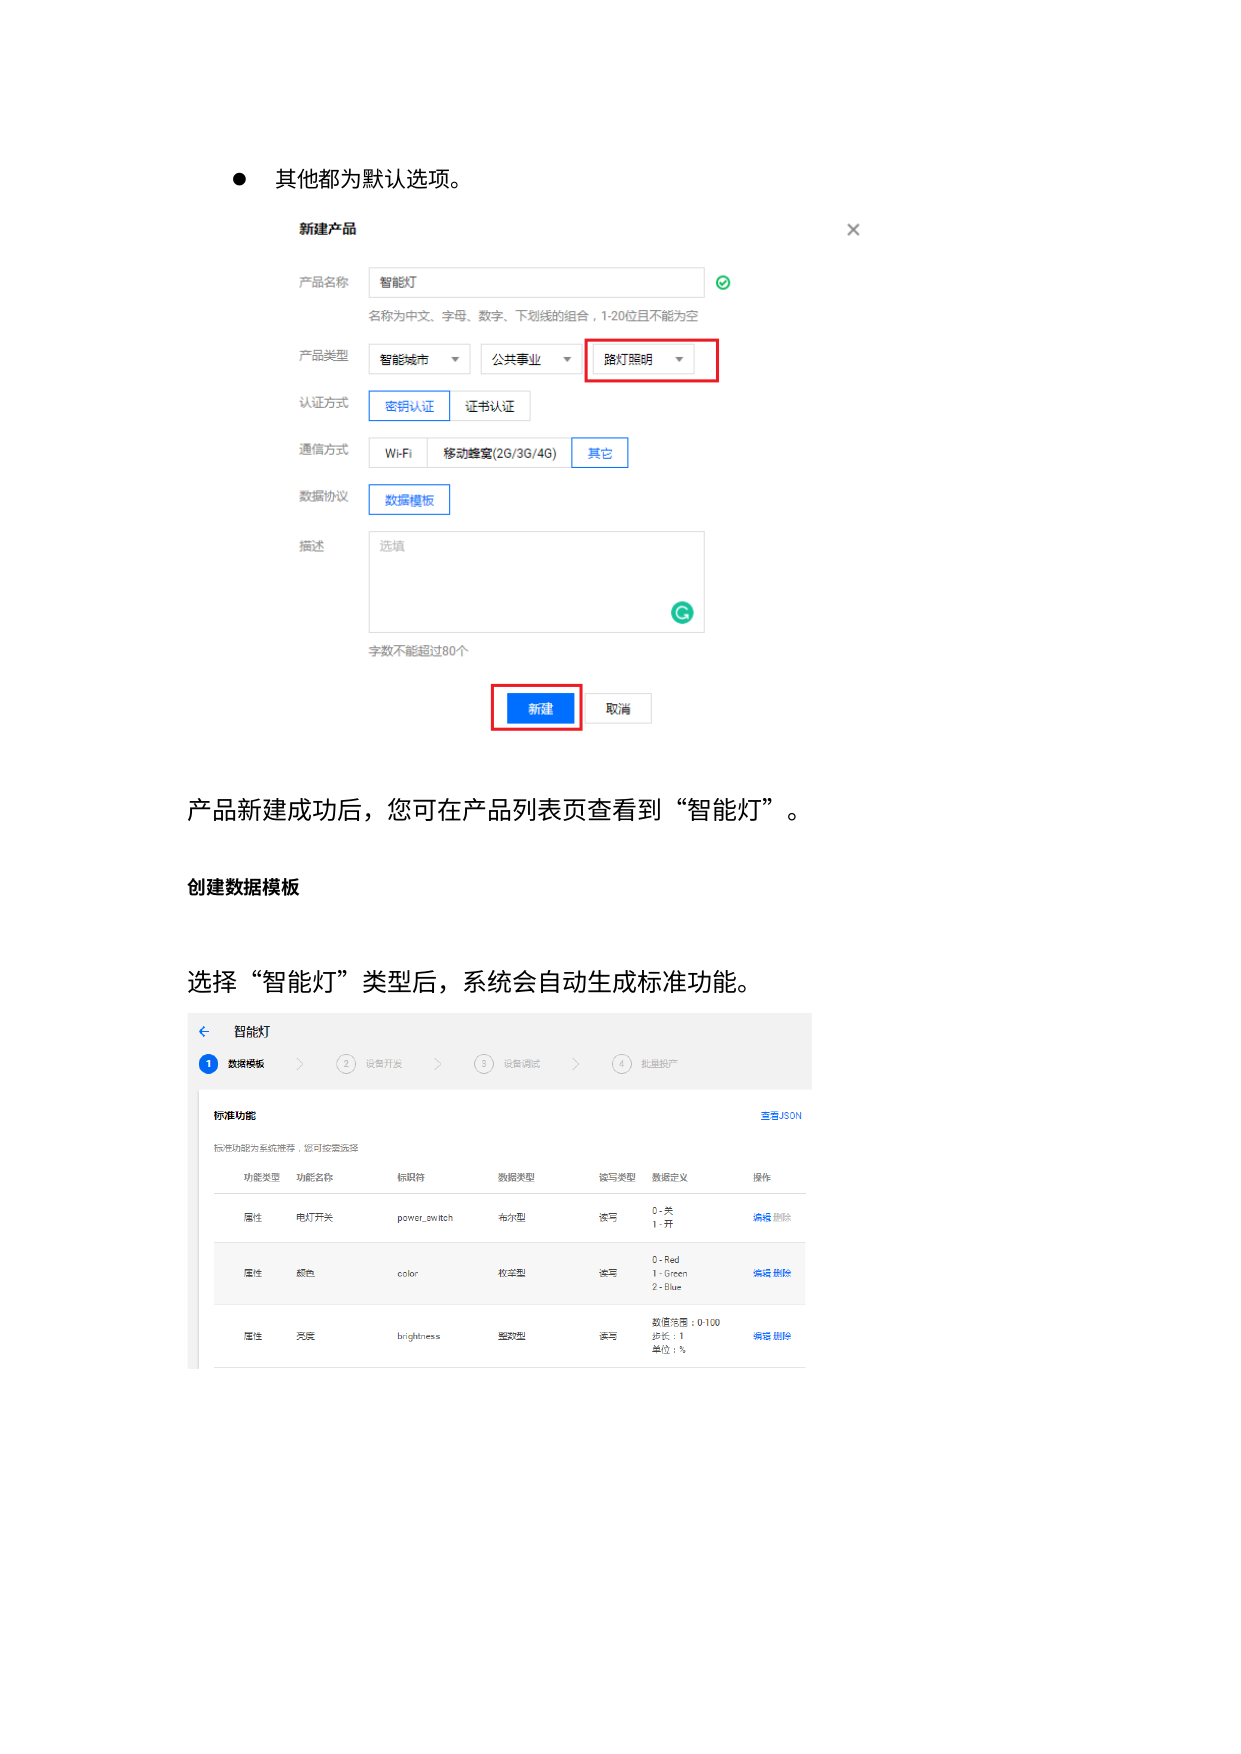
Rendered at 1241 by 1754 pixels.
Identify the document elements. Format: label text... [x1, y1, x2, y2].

picture [187, 1013, 812, 1369]
text 产品新建成功后，您可在产品列表页查看到“智能灯”。 [187, 776, 1053, 841]
subtitle 创建数据模板 [187, 870, 1053, 903]
picture [275, 194, 883, 744]
